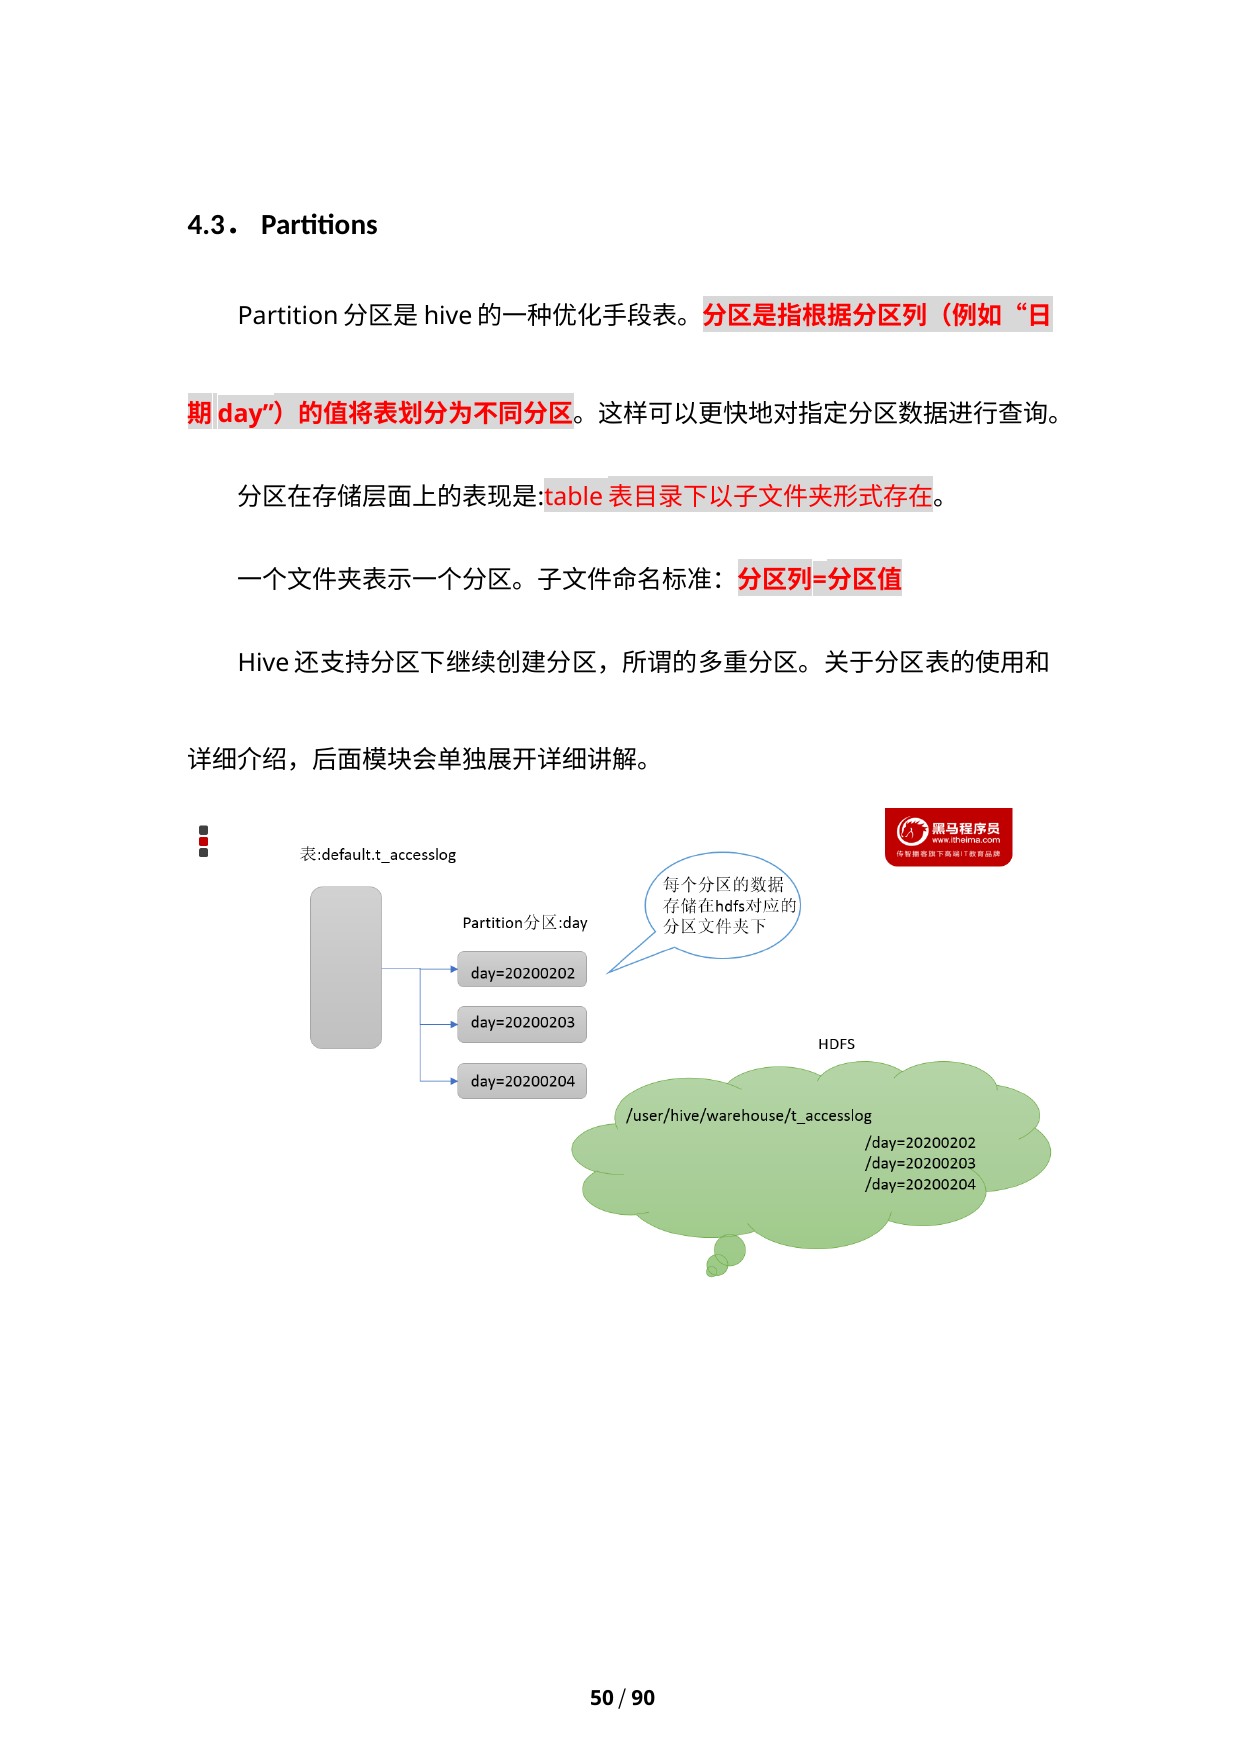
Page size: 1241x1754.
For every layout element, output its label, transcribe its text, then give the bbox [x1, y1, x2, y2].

text 一个文件夹表示一个分区。子文件命名标准：分区列=分区值 [187, 545, 1053, 610]
subtitle Partitions [187, 189, 1053, 254]
text 分区在存储层面上的表现是:table表目录下以子文件夹形式存在。 [187, 462, 1053, 527]
text Partition分区是hive的一种优化手段表。分区是指根据分区列（例如“日期day”）的值将表划分为不同分区。这样可以更快地对指定分区数据进行查询。 [187, 281, 1053, 444]
text Hive还支持分区下继续创建分区，所谓的多重分区。关于分区表的使用和详细介绍，后面模块会单独展开详细讲解。 [187, 628, 1053, 791]
picture [187, 808, 1053, 1282]
